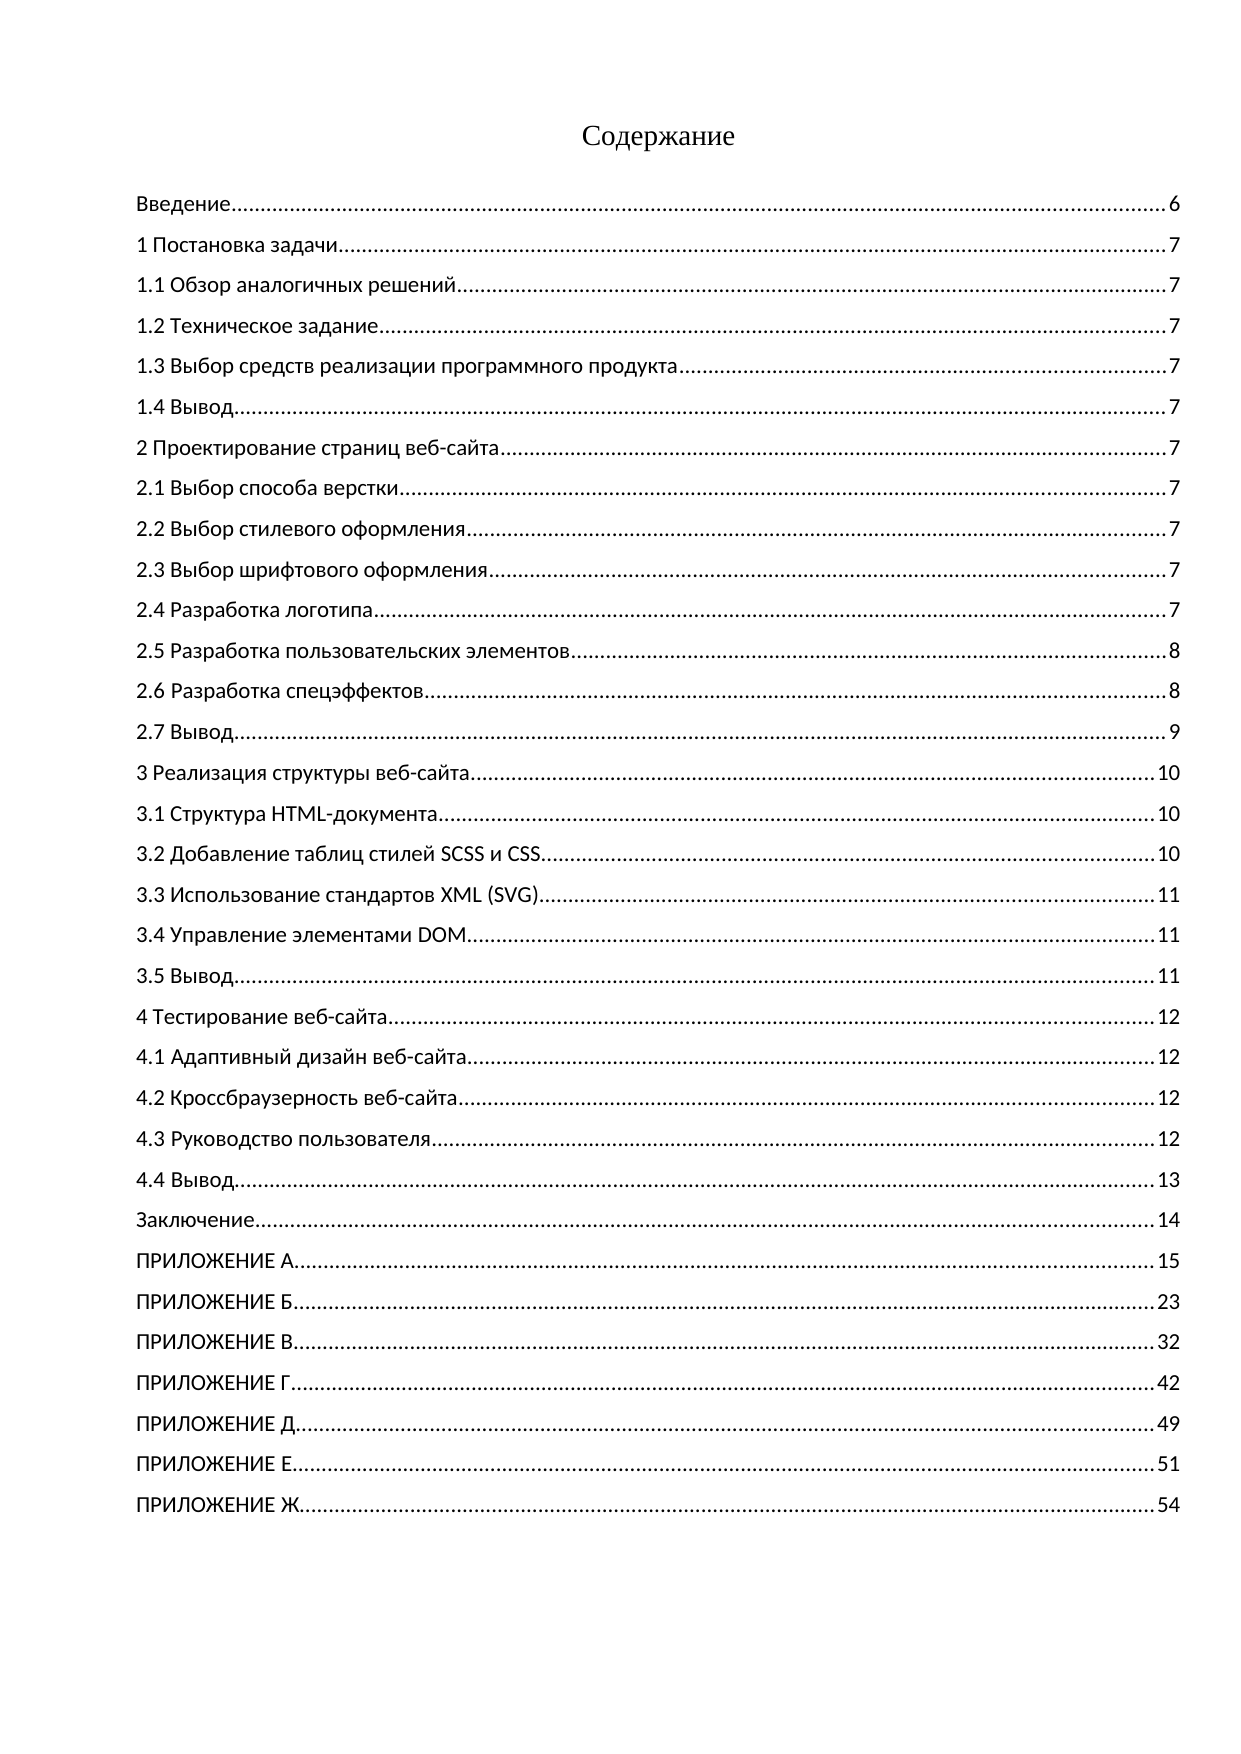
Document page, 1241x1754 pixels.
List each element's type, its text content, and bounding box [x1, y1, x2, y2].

text Содержание [136, 118, 1181, 152]
